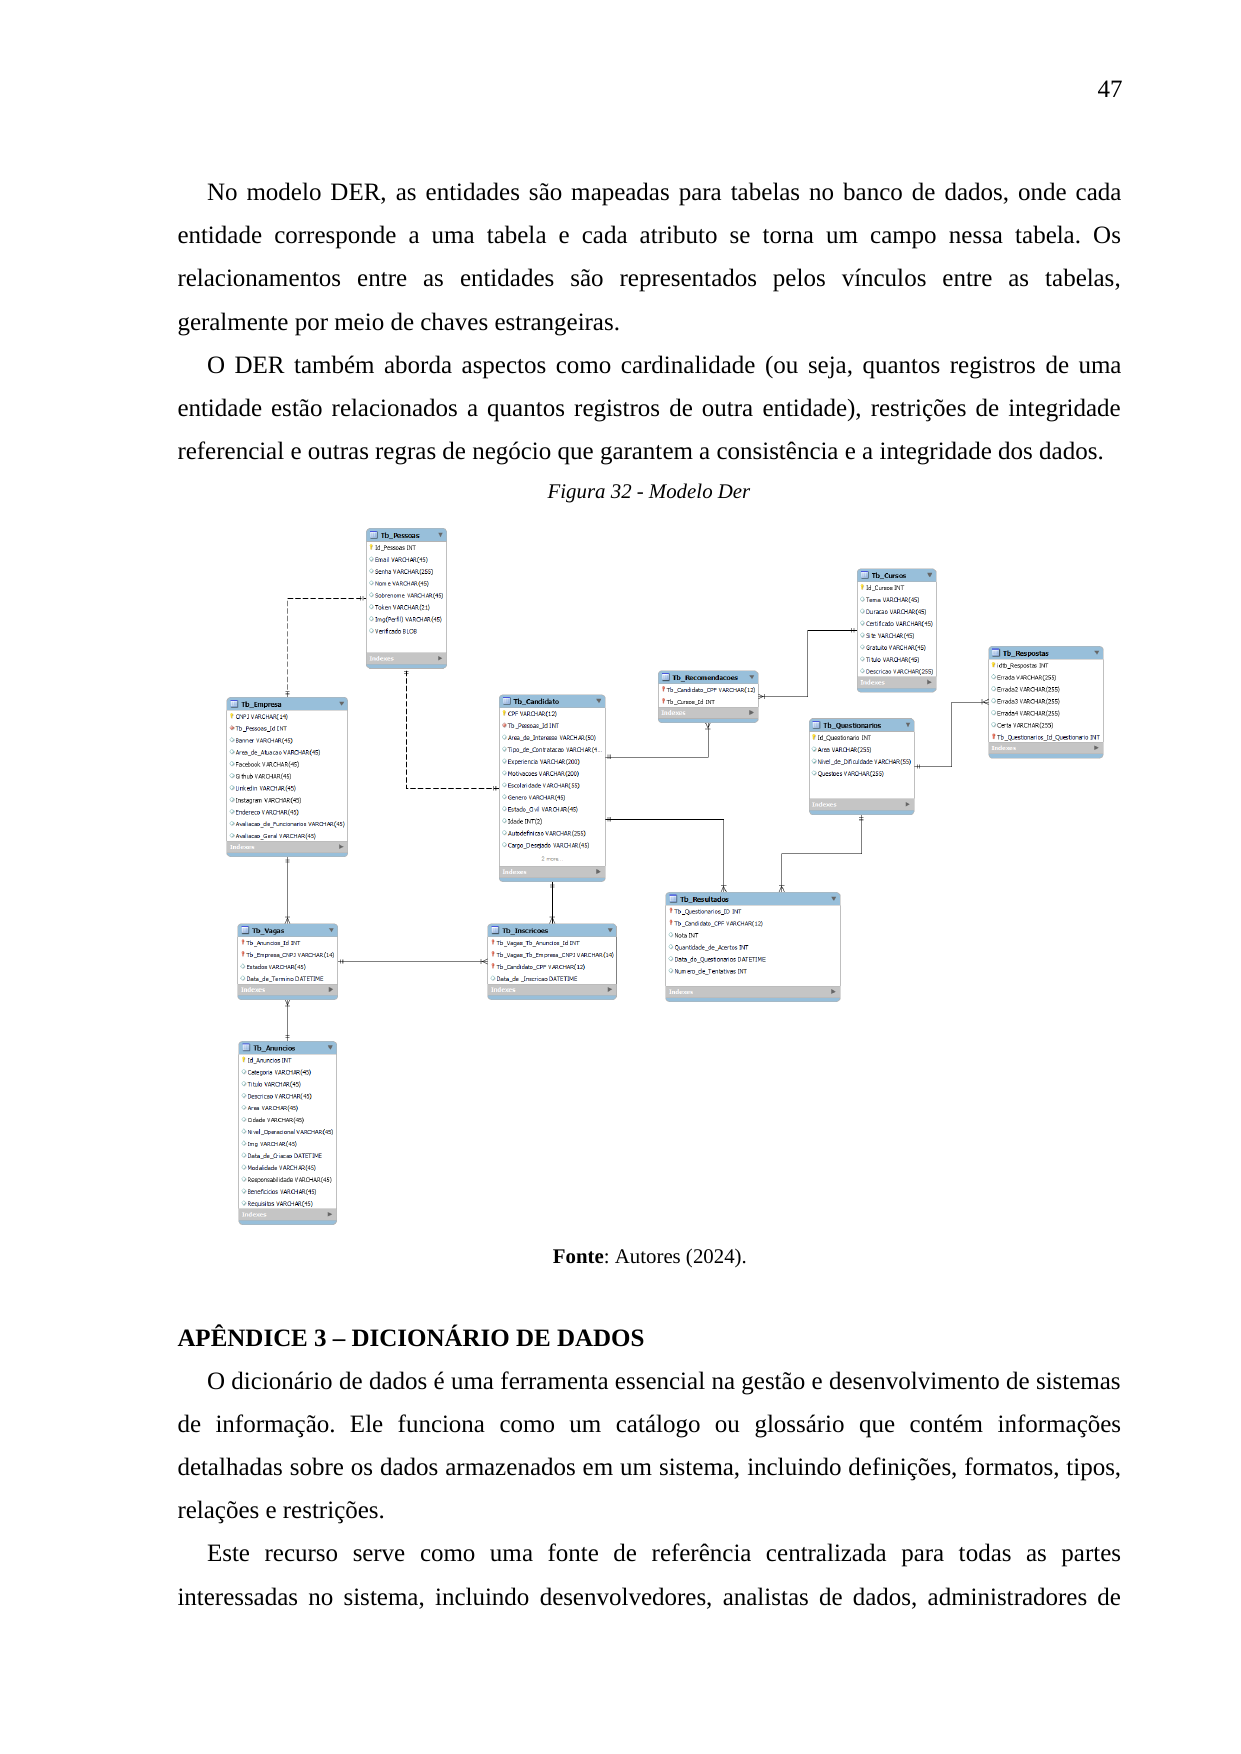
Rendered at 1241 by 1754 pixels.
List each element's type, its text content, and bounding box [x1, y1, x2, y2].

picture [221, 523, 1108, 1230]
subtitle APÊNDICE 3 – DICIONÁRIO DE DADOS [177, 1323, 1122, 1352]
text Figura 32 - Modelo Der [177, 479, 1122, 503]
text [177, 1538, 1122, 1610]
text O DER também aborda aspectos como cardinalidade (ou seja, quantos registros de uma entidade estão relacionados a quantos registros de outra entidade), restrições de integridade referencial e outras regras de negócio que garantem a consistência e a integridade dos dados. [177, 350, 1122, 465]
text O dicionário de dados é uma ferramenta essencial na gestão e desenvolvimento de sistemas de informação. Ele funciona como um catálogo ou glossário que contém informações detalhadas sobre os dados armazenados em um sistema, incluindo definições, formatos, tipos, relações e restrições. [177, 1366, 1122, 1524]
text Fonte: Autores (2024). [177, 1244, 1122, 1268]
text No modelo DER, as entidades são mapeadas para tabelas no banco de dados, onde cada entidade corresponde a uma tabela e cada atributo se torna um campo nessa tabela. Os relacionamentos entre as entidades são representados pelos vínculos entre as tabelas, geralmente por meio de chaves estrangeiras. [177, 177, 1122, 335]
